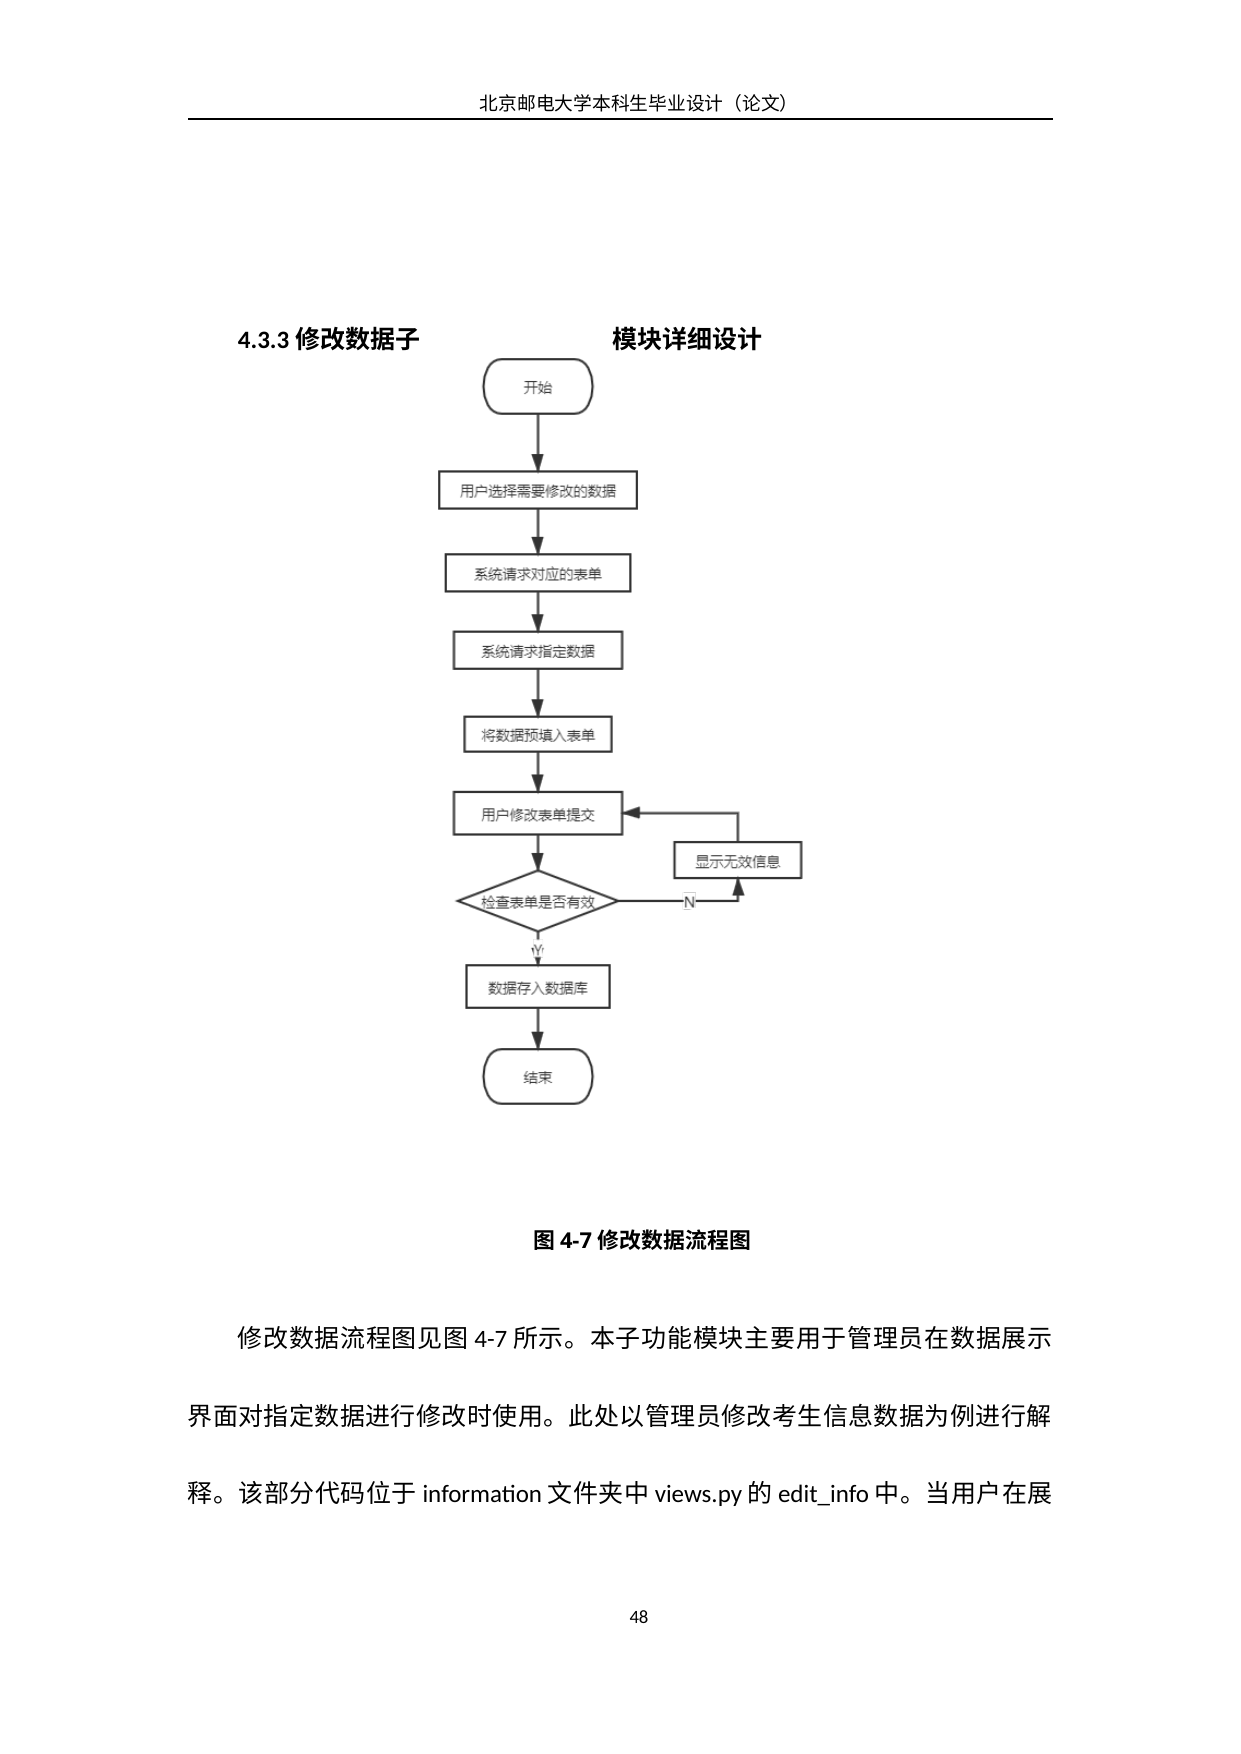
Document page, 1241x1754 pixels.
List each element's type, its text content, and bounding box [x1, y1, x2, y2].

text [187, 1304, 1053, 1524]
subtitle 4.3.3 修改数据子模块详细设计 [187, 305, 1028, 370]
picture [431, 351, 813, 1108]
subtitle 图4-7 修改数据流程图 [187, 1223, 1053, 1256]
